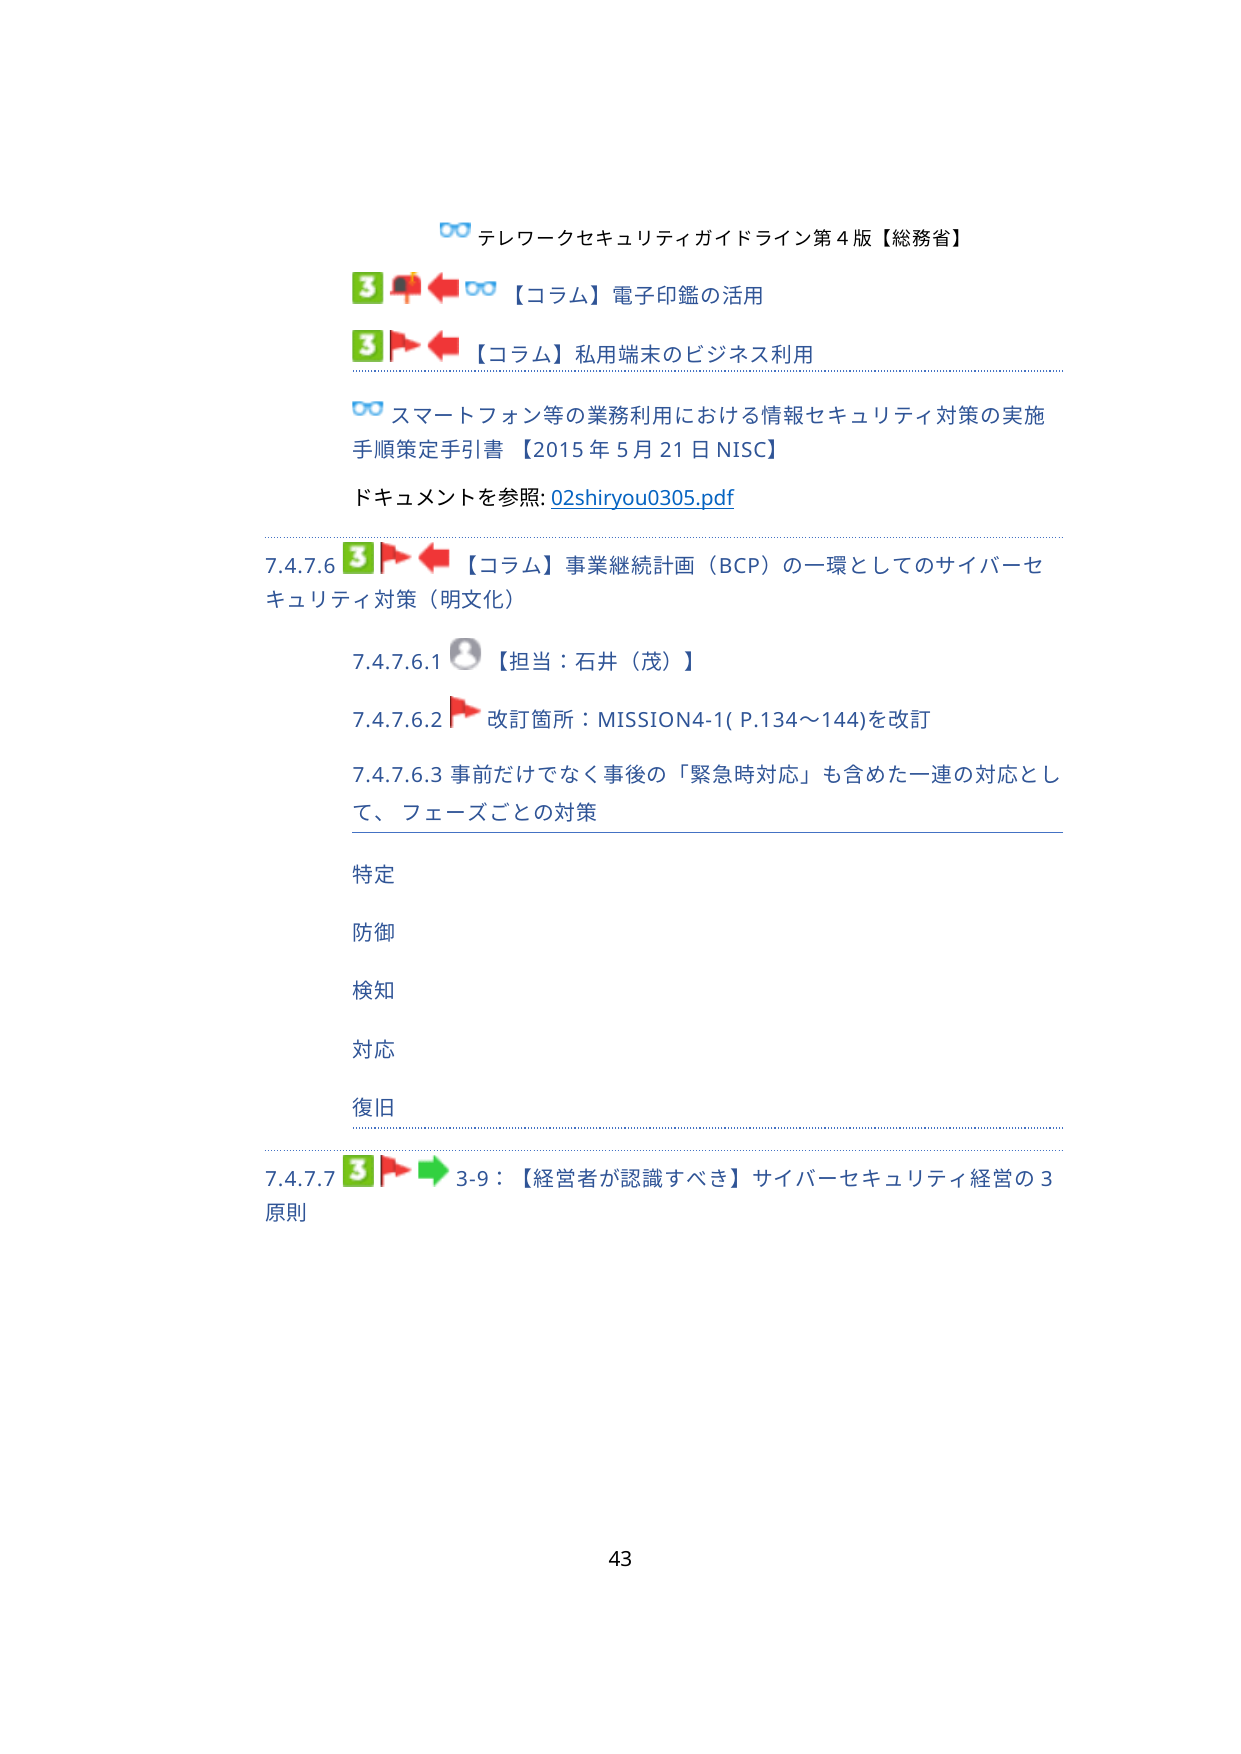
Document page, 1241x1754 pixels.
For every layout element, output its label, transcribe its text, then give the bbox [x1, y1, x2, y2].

text 対応 [352, 1029, 1063, 1067]
picture [380, 1155, 412, 1187]
picture [352, 272, 384, 304]
text 【コラム】事業継続計画（BCP）の一環としてのサイバーセキュリティ対策（明文化） [265, 536, 1063, 617]
picture [389, 272, 422, 304]
text 【コラム】電子印鑑の活用 [352, 272, 1063, 310]
text 【コラム】私用端末のビジネス利用 [352, 331, 1063, 372]
text 防御 [352, 912, 1063, 950]
text 事前だけでなく事後の「緊急時対応」も含めた一連の対応として、 フェーズごとの対策 [352, 755, 1063, 832]
picture [427, 272, 459, 304]
picture [389, 330, 422, 362]
text 特定 [352, 854, 1063, 892]
text ドキュメントを参照: 02shiryou0305.pdf [352, 478, 1063, 516]
picture [418, 1155, 450, 1187]
picture [465, 272, 497, 304]
text 検知 [352, 971, 1063, 1008]
picture [352, 392, 384, 424]
picture [427, 330, 459, 362]
text スマートフォン等の業務利用における情報セキュリティ対策の実施手順策定手引書 【2015年 5月21日NISC】 [352, 393, 1063, 468]
picture [439, 214, 471, 246]
text 改訂箇所：Mission4-1( p.134～144)を改訂 [352, 696, 1063, 734]
text 3-9：【経営者が認識すべき】サイバーセキュリティ経営の3原則 [265, 1149, 1063, 1230]
picture [380, 542, 412, 574]
picture [352, 330, 384, 362]
picture [450, 696, 482, 728]
text 【担当：石井（茂）】 [352, 638, 1063, 676]
picture [342, 542, 374, 574]
picture [418, 542, 450, 574]
text テレワークセキュリティガイドライン第４版【総務省】 [440, 214, 1063, 252]
text 復旧 [352, 1087, 1063, 1129]
picture [450, 638, 482, 670]
picture [342, 1155, 374, 1187]
